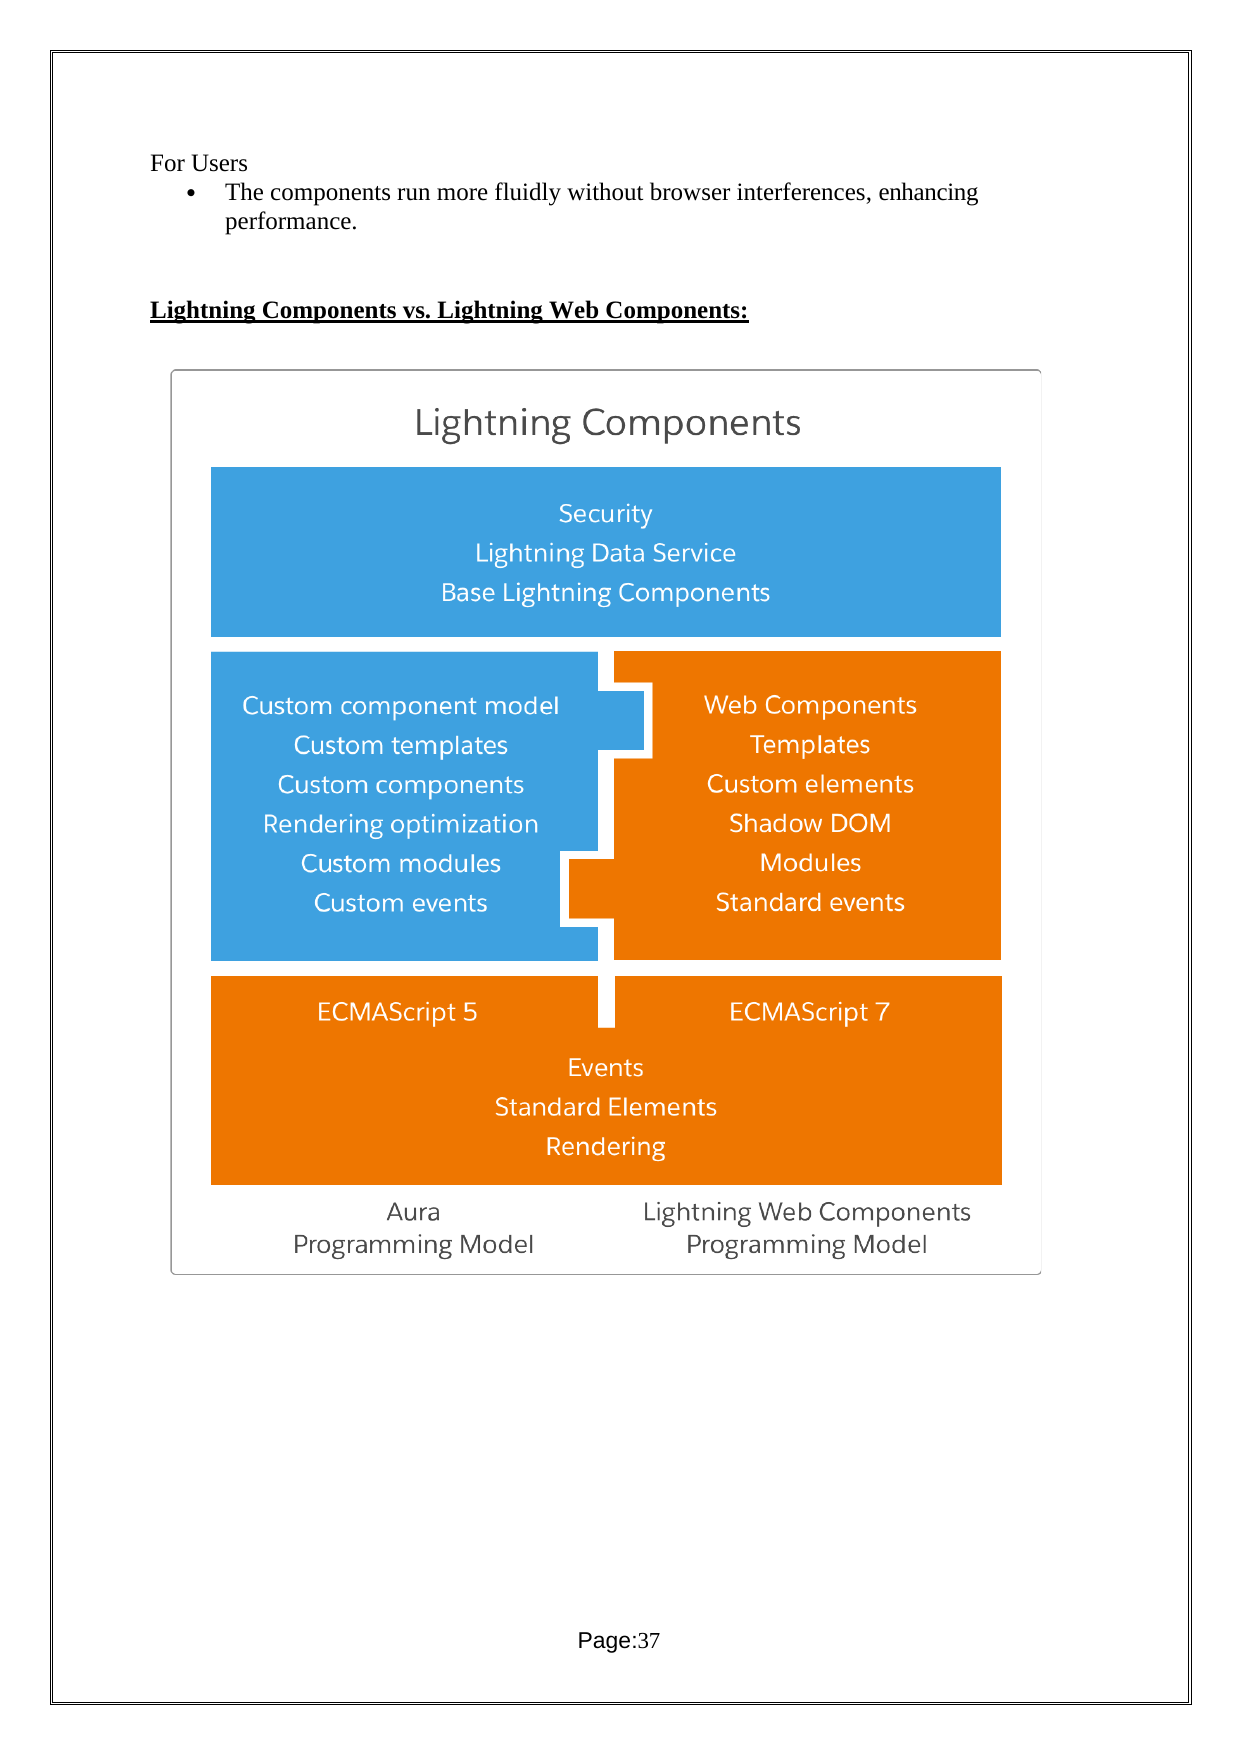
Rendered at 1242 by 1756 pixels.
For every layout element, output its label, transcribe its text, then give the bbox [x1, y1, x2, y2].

list The components run more fluidly without browser interferences, enhancing performance. [187, 177, 982, 235]
subtitle Lightning Components vs. Lightning Web Components: [150, 295, 1171, 324]
picture [170, 369, 1042, 1275]
text For Users [150, 148, 1171, 177]
